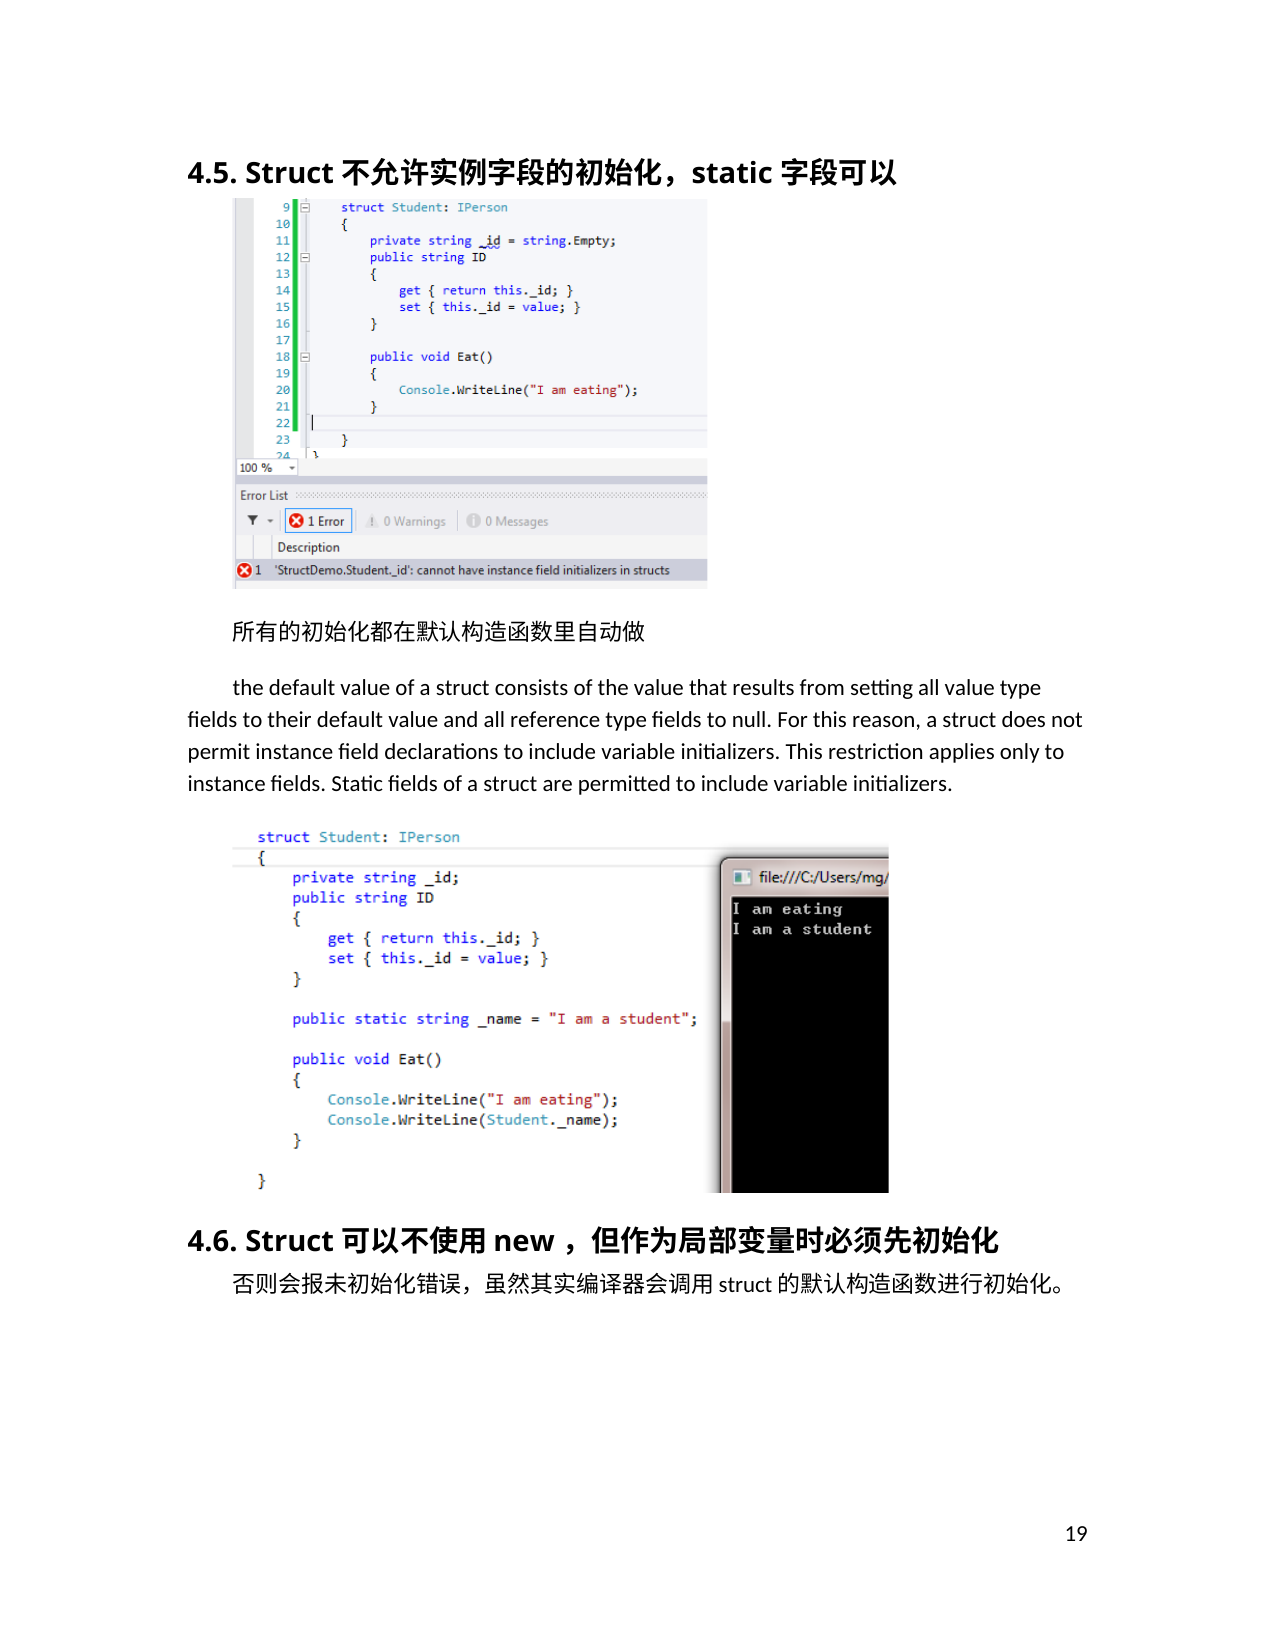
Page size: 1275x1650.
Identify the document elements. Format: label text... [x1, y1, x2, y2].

picture [232, 822, 889, 1193]
subtitle Struct 不允许实例字段的初始化，static 字段可以 [187, 150, 1087, 192]
text 所有的初始化都在默认构造函数里自动做 [187, 614, 1087, 647]
text 否则会报未初始化错误，虽然其实编译器会调用struct的默认构造函数进行初始化。 [187, 1266, 1087, 1299]
subtitle Struct 可以不使用new ，但作为局部变量时必须先初始化 [187, 1217, 1087, 1260]
picture [232, 198, 708, 589]
text the default value of a struct consists of the value that results from setting all value type fields to their default value and all reference type fields to null. For this reason, a struct does not permit instance field declarations to include variable initializers. This restriction applies only to instance fields. Static fields of a struct are permitted to include variable initializers. [187, 673, 1087, 797]
